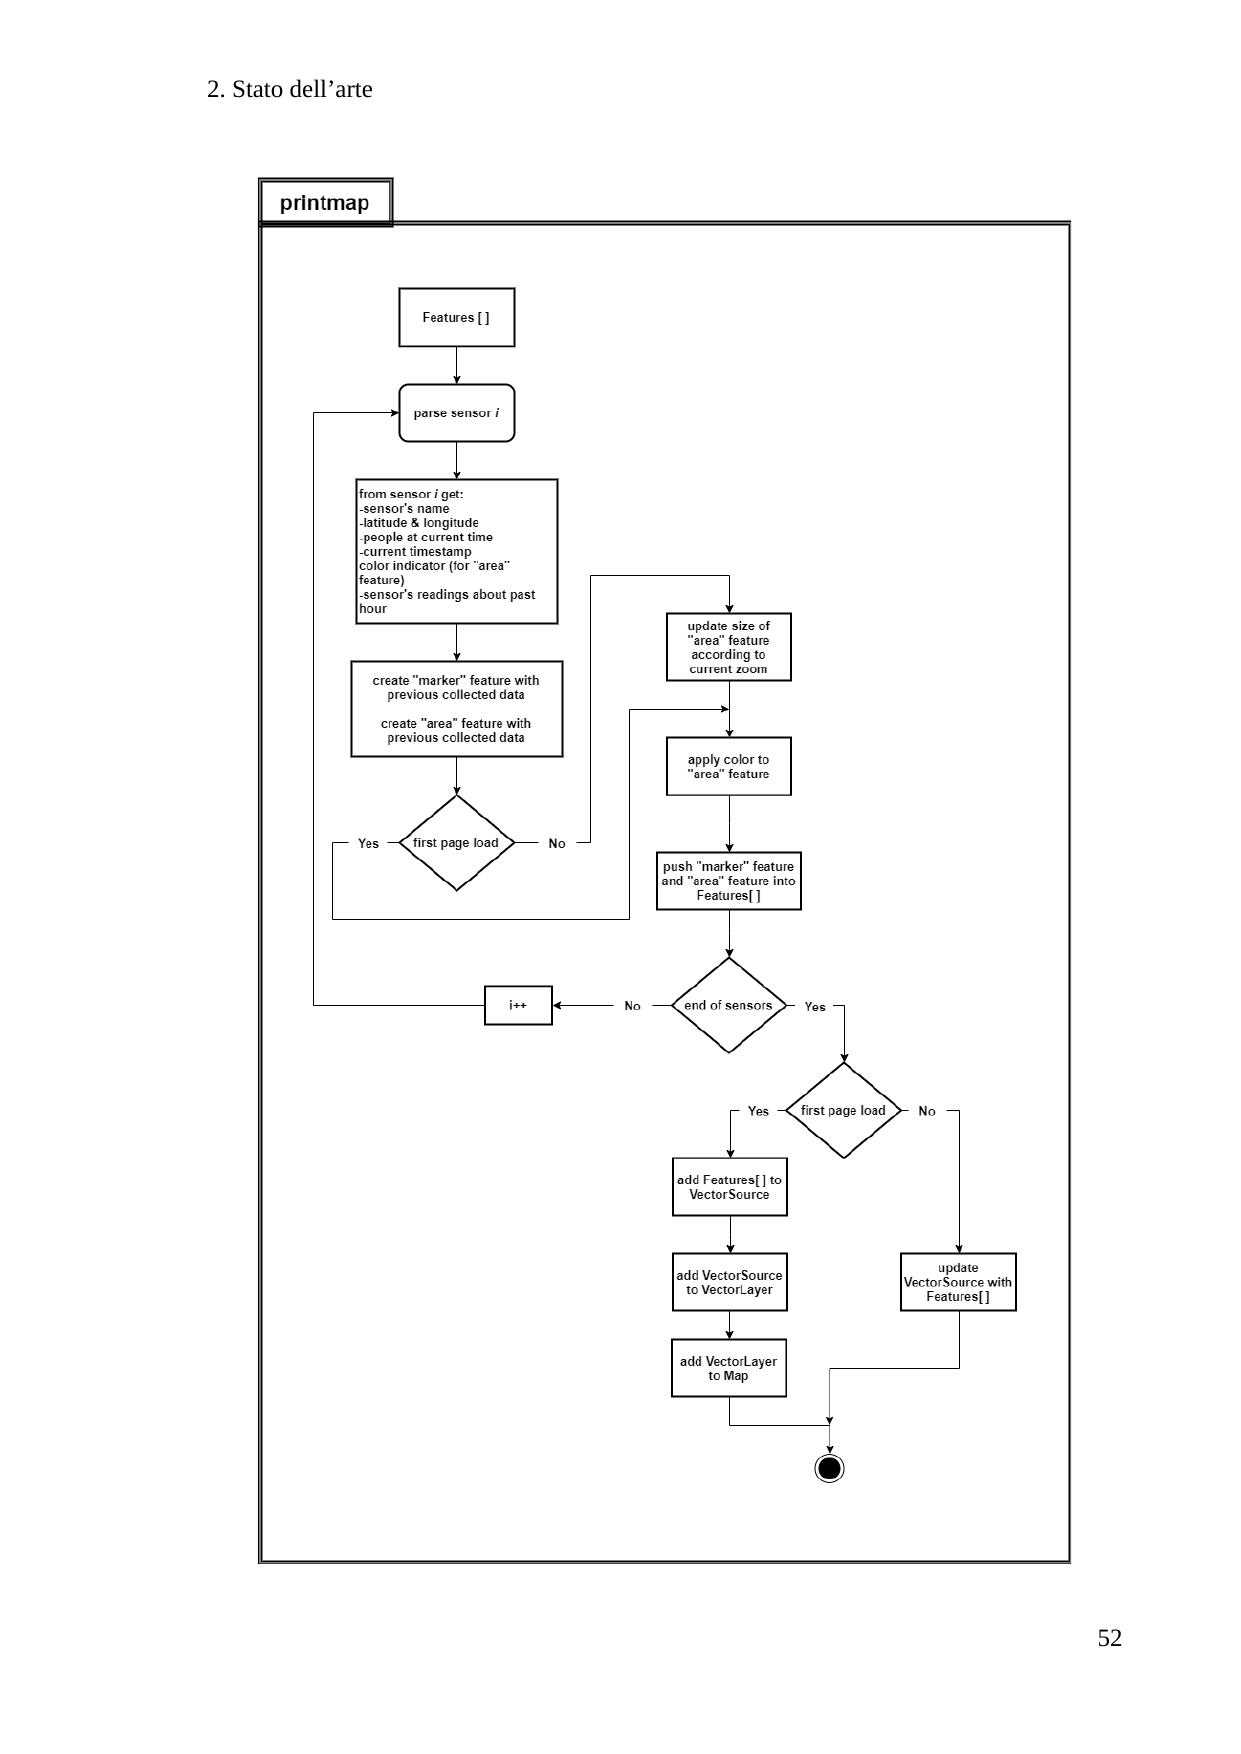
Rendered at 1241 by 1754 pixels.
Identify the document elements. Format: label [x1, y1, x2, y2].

picture [257, 177, 1072, 1564]
